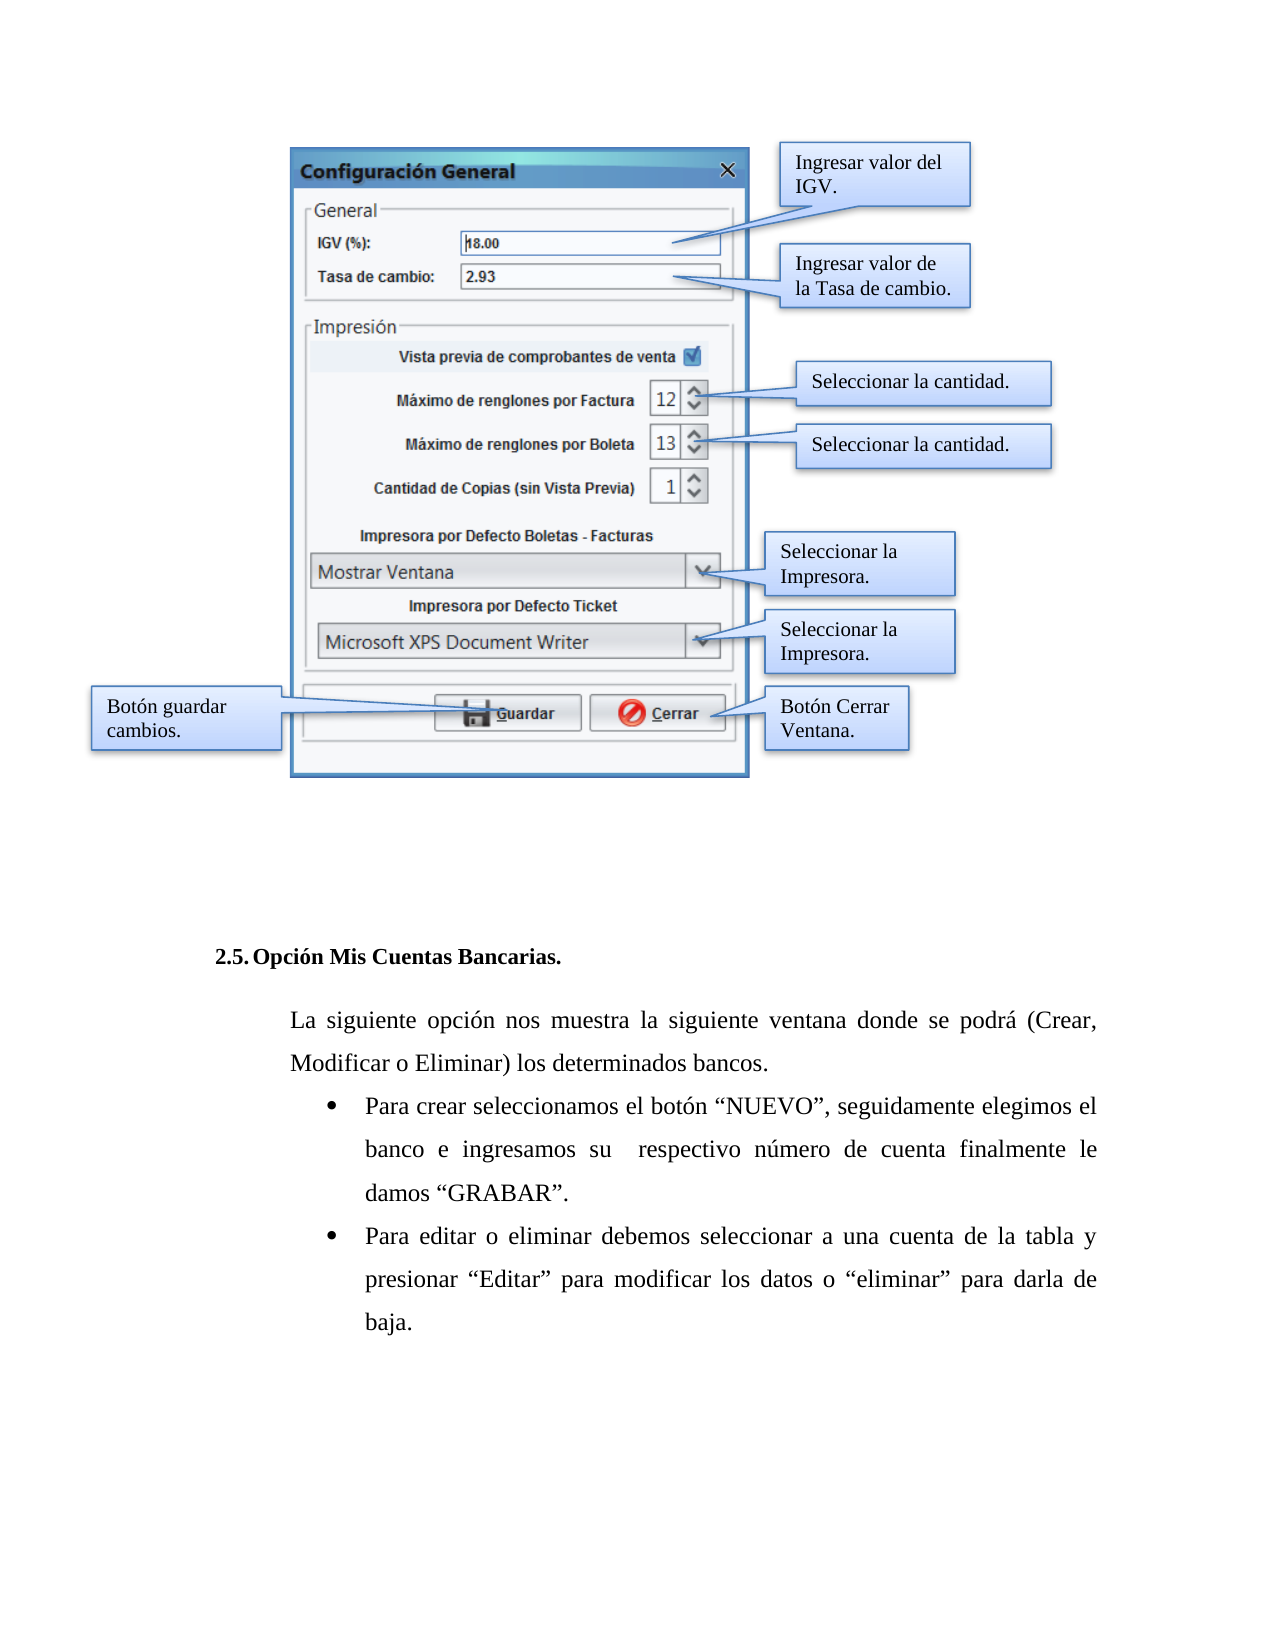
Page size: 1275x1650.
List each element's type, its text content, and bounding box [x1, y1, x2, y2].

list La siguiente opción nos muestra la siguiente ventana donde se podrá (Crear, Modificar o Eliminar) los determinados bancos. [290, 1005, 1098, 1077]
picture [289, 147, 750, 778]
list Opción Mis Cuentas Bancarias. [215, 943, 1098, 969]
list Para editar o eliminar debemos seleccionar a una cuenta de la tabla y presionar “Editar” para modificar los datos o “eliminar” para darla de baja. [327, 1221, 1098, 1336]
list Para crear seleccionamos el botón “NUEVO”, seguidamente elegimos el banco e ingresamos su respectivo número de cuenta finalmente le damos “GRABAR”. [327, 1091, 1098, 1206]
